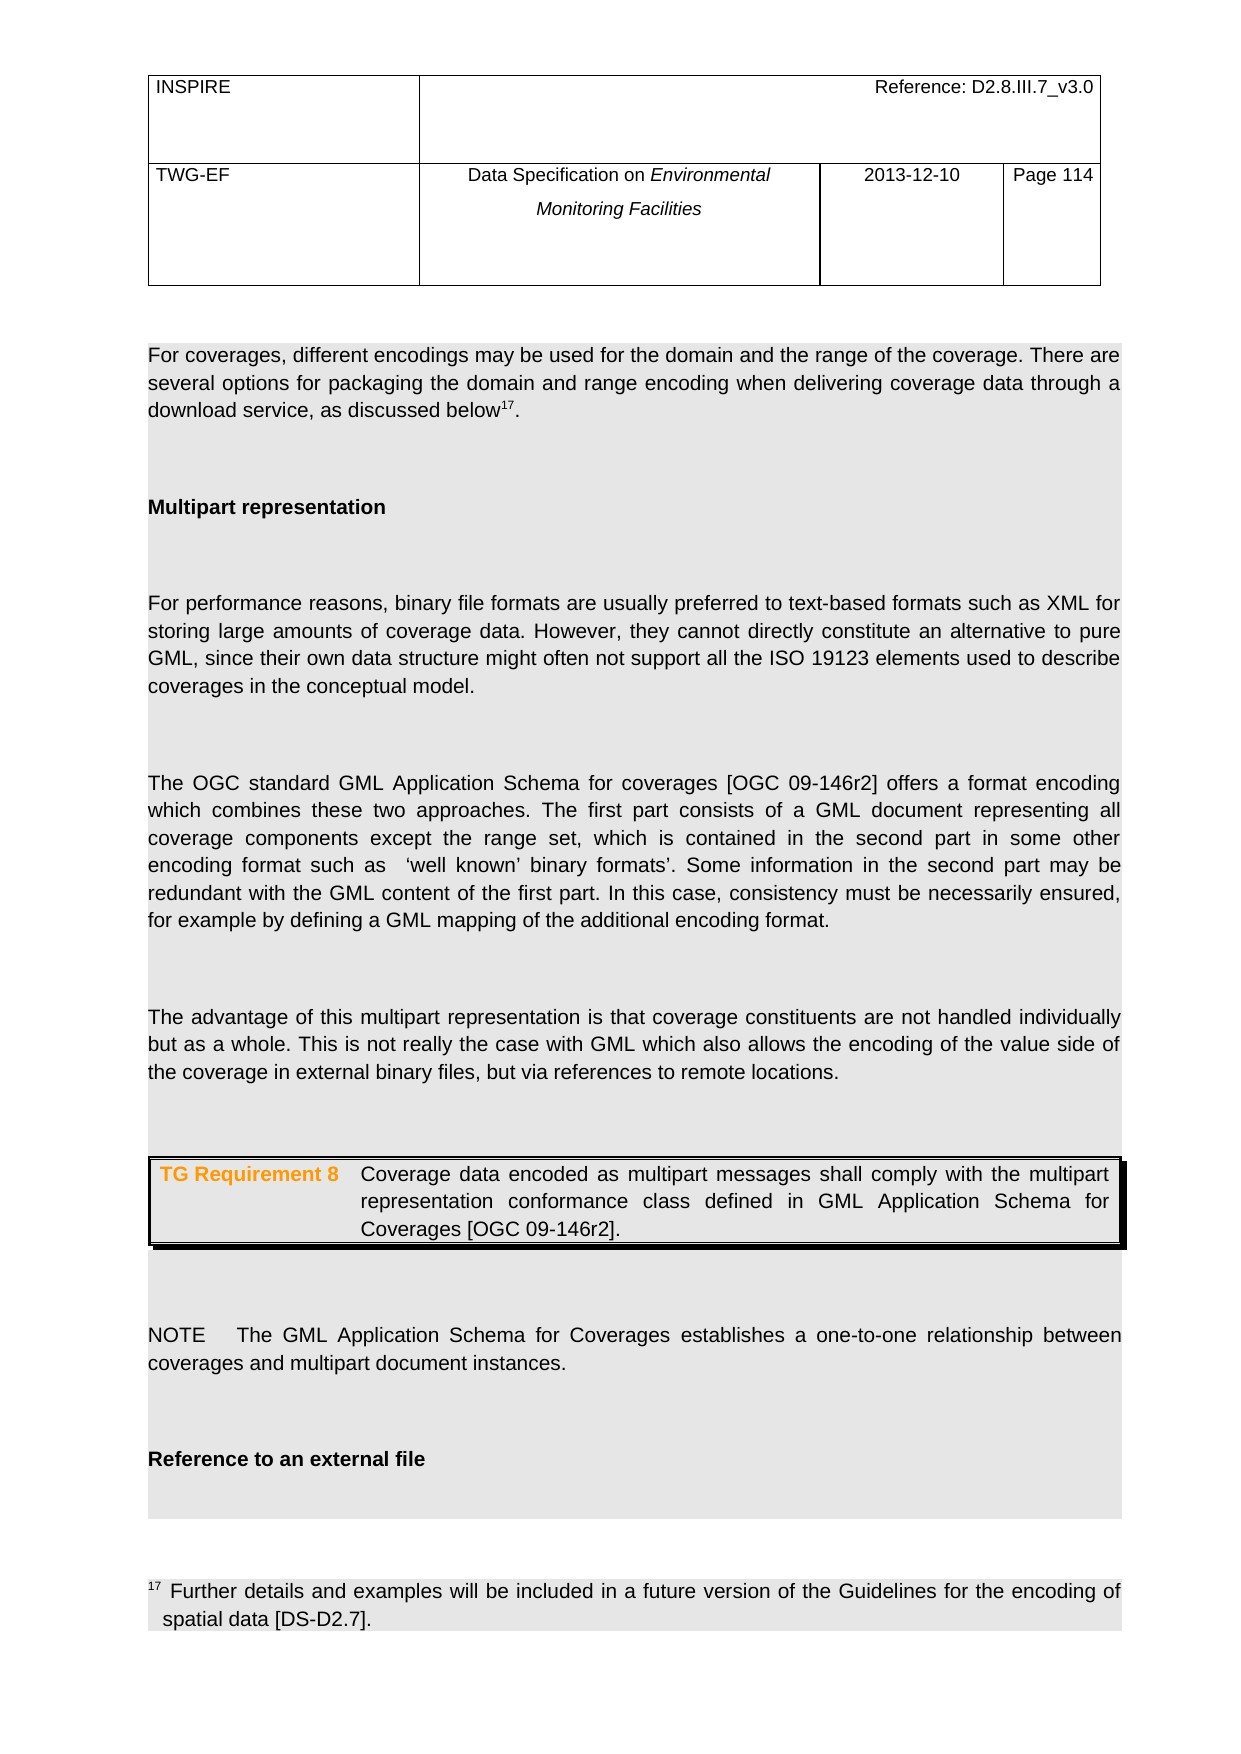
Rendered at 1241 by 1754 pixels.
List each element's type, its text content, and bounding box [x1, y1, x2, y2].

text Multipart representation [148, 494, 1122, 518]
text The advantage of this multipart representation is that coverage constituents are not handled individually but as a whole. This is not really the case with GML which also allows the encoding of the value side of the coverage in external binary files, but via references to remote locations. [148, 1004, 1122, 1083]
text For coverages, different encodings may be used for the domain and the range of the coverage. There are several options for packaging the domain and range encoding when delivering coverage data through a download service, as discussed below. [148, 343, 1122, 422]
text Reference to an external file [148, 1447, 1122, 1471]
text For performance reasons, binary file formats are usually preferred to text-based formats such as XML for storing large amounts of coverage data. However, they cannot directly constitute an alternative to pure GML, since their own data structure might often not support all the ISO 19123 elements used to describe coverages in the conceptual model. [148, 591, 1122, 698]
text NOTE The GML Application Schema for Coverages establishes a one-to-one relationship between coverages and multipart document instances. [148, 1323, 1122, 1374]
text The OGC standard GML Application Schema for coverages [OGC 09-146r2] offers a format encoding which combines these two approaches. The first part consists of a GML document representing all coverage components except the range set, which is contained in the second part in some other encoding format such as ‘well known’ binary formats’. Some information in the second part may be redundant with the GML content of the first part. In this case, consistency must be necessarily ensured, for example by defining a GML mapping of the additional encoding format. [148, 770, 1122, 932]
text Coverage data encoded as multipart messages shall comply with the multipart representation conformance class defined in GML Application Schema for Coverages [OGC 09-146r2]. [151, 1160, 1119, 1242]
